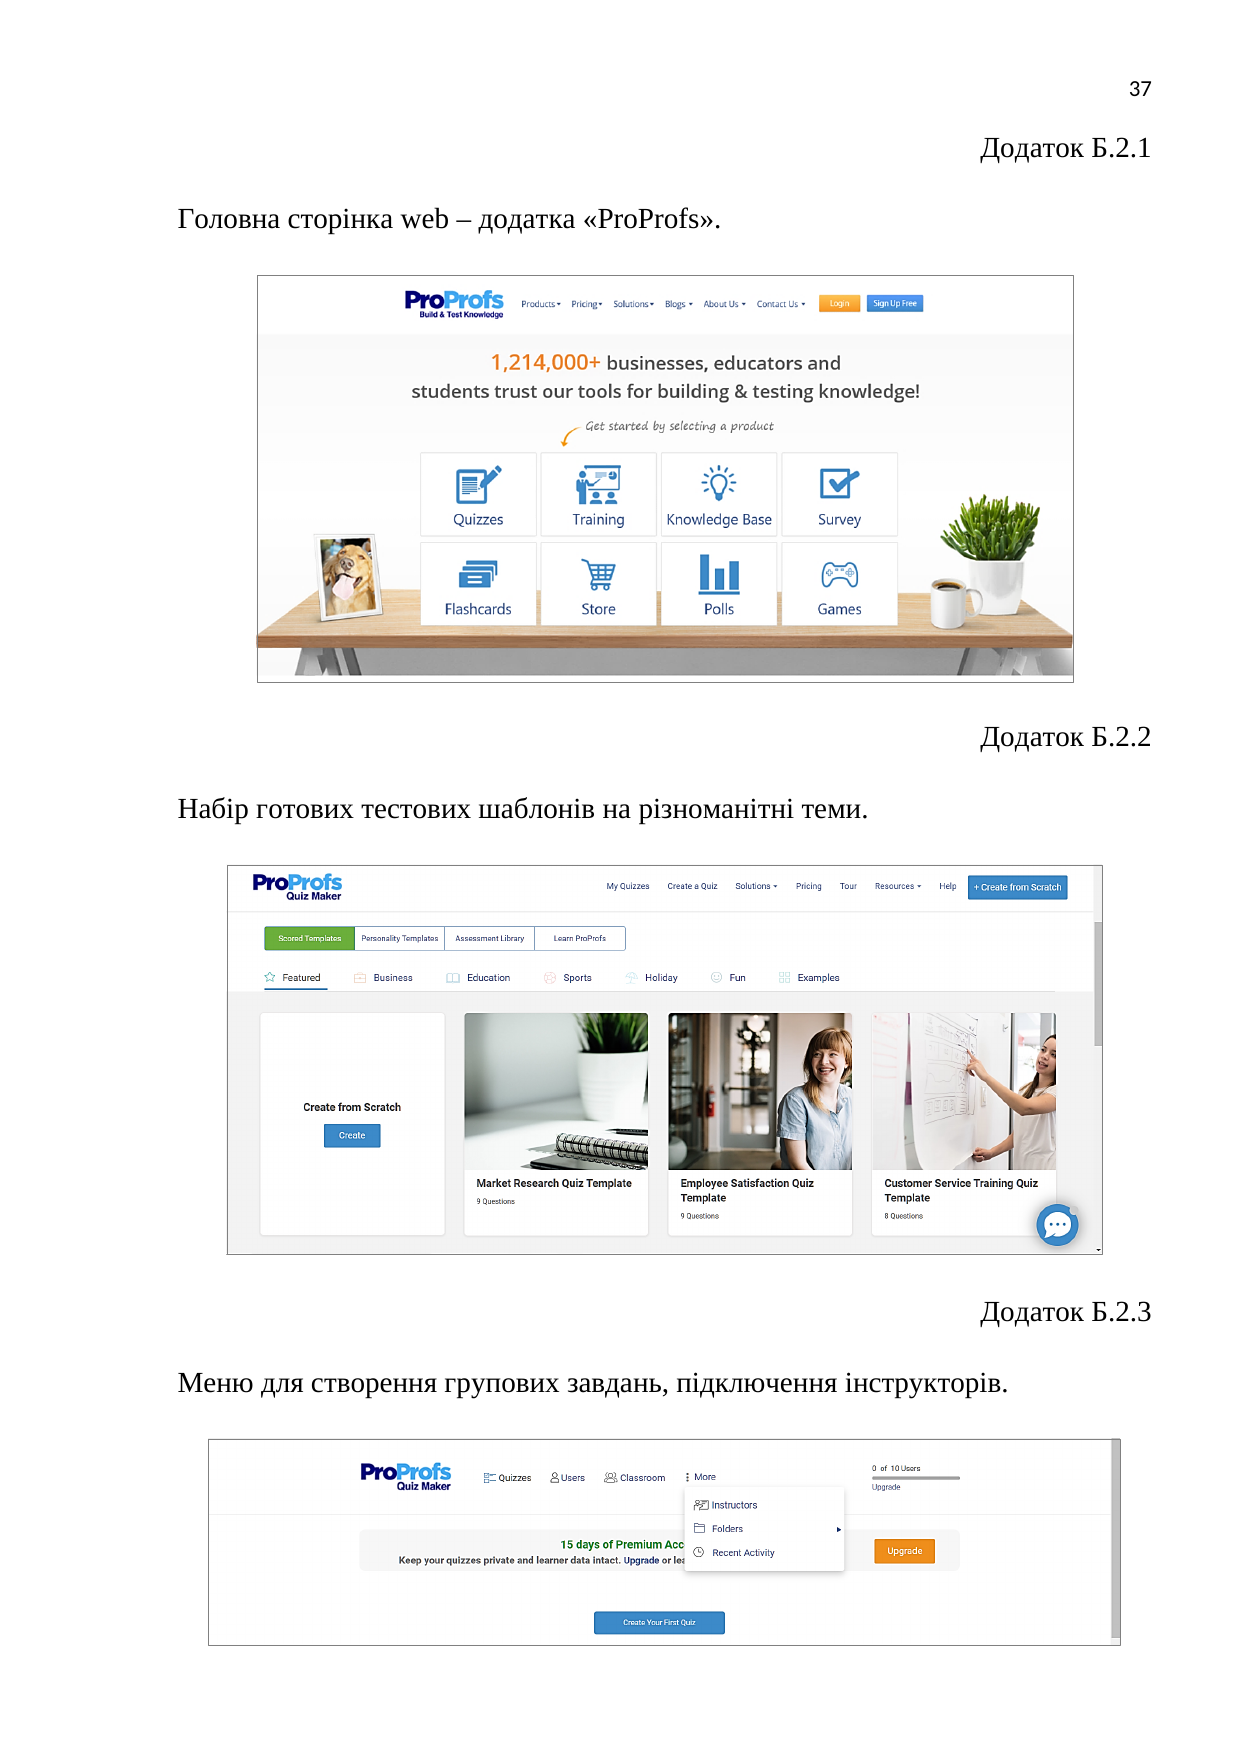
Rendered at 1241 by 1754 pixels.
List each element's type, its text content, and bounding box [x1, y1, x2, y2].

picture [228, 866, 1102, 1254]
text Додаток Б.2.1 [177, 130, 1152, 163]
picture [209, 1440, 1120, 1645]
picture [258, 276, 1073, 682]
text Головна сторінка web – додатка «ProProfs». [177, 201, 1152, 234]
picture [226, 864, 1102, 1255]
text Додаток Б.2.2 [177, 719, 1152, 753]
text Додаток Б.2.3 [177, 1294, 1152, 1327]
text Меню для створення групових завдань, підключення інструкторів. [177, 1365, 1152, 1398]
text Набір готових тестових шаблонів на різноманітні теми. [177, 791, 1152, 824]
